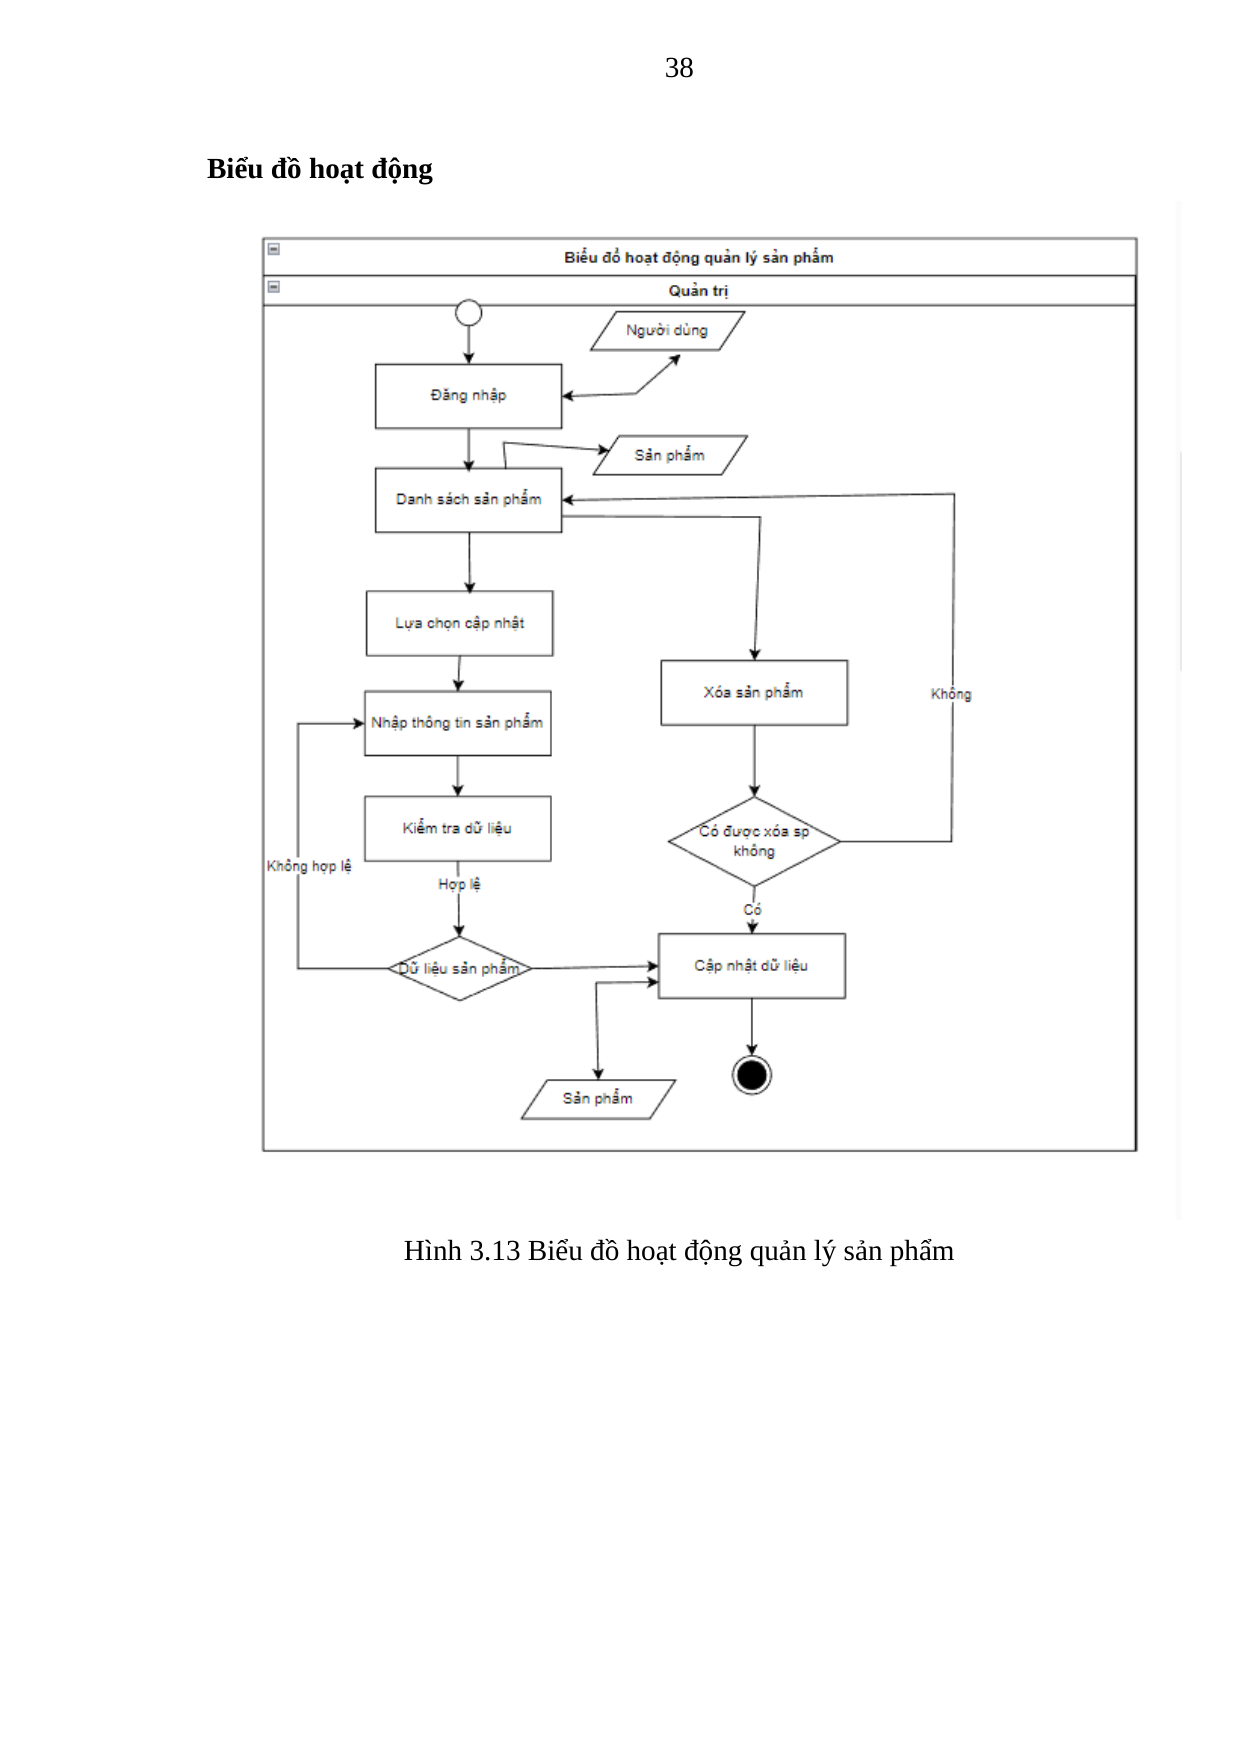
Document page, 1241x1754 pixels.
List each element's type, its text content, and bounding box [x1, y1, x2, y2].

picture [206, 201, 1182, 1220]
text Biểu đồ hoạt động [207, 151, 1152, 184]
